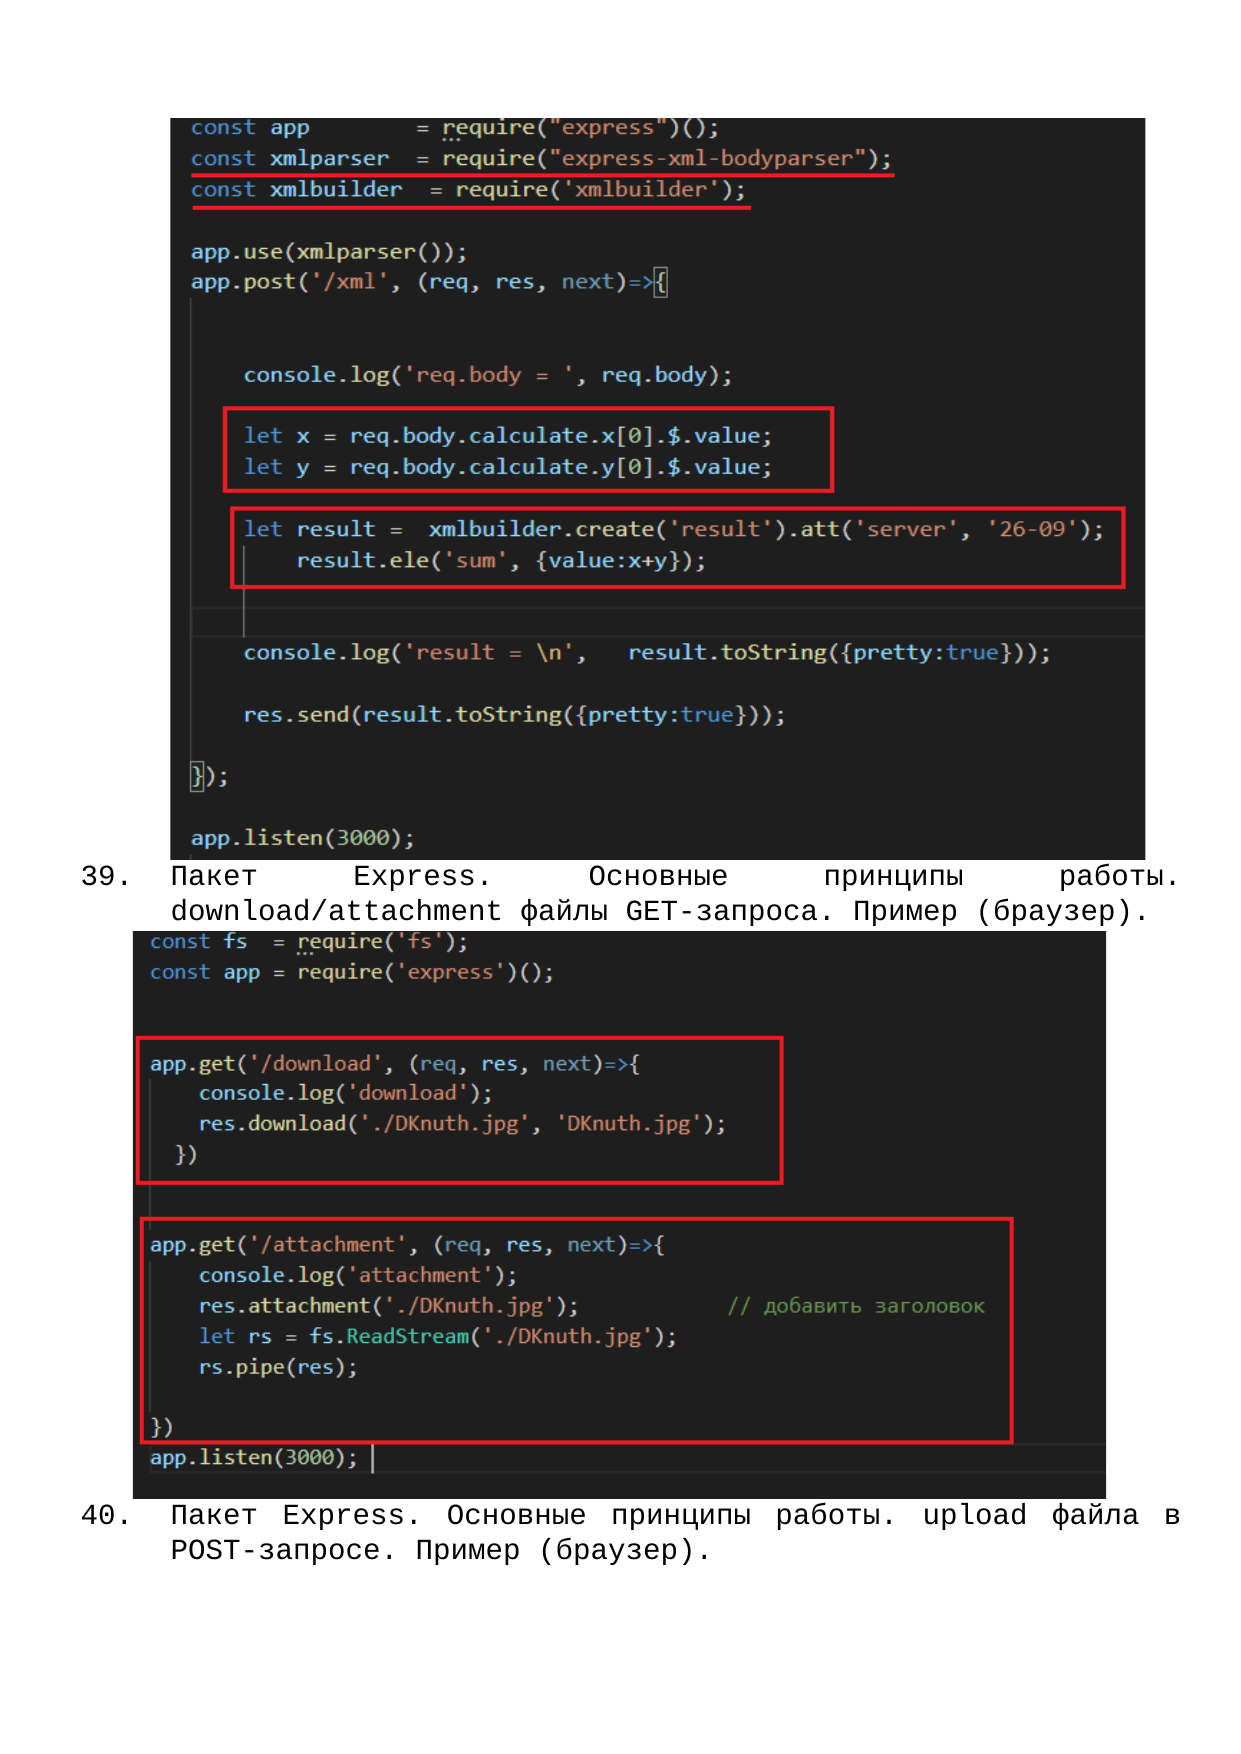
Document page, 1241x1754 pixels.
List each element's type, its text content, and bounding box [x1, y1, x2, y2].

list Пакет Express. Основные принципы работы. upload файла в POST-запросе. Пример (браузер). [133, 1500, 1181, 1568]
picture [170, 118, 1146, 860]
list Пакет Express. Основные принципы работы. download/attachment файлы GET-запроса. Пример (браузер). [133, 861, 1181, 929]
picture [132, 931, 1107, 1499]
